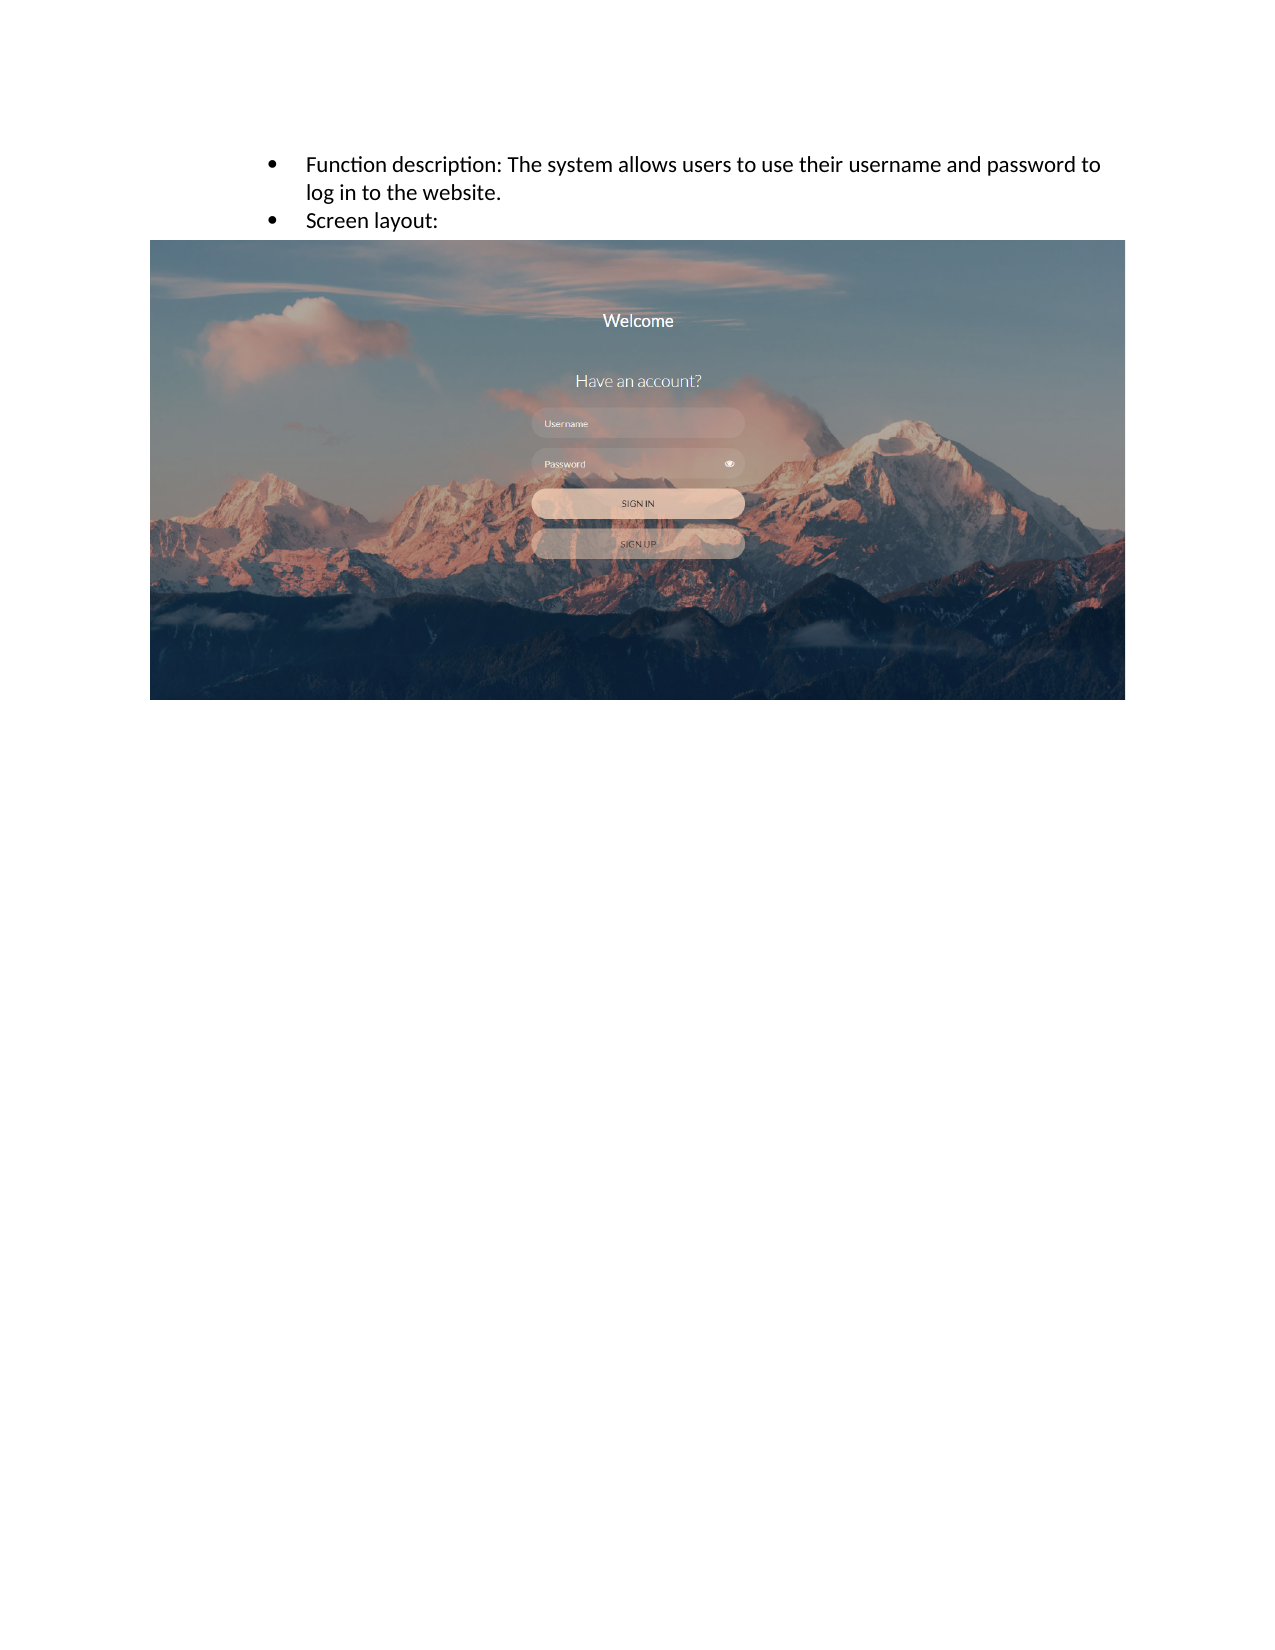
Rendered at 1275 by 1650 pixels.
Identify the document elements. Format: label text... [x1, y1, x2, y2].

list Screen layout: [268, 206, 1125, 234]
picture [150, 240, 1125, 700]
list Function description: The system allows users to use their username and password to log in to the website. [268, 150, 1125, 206]
